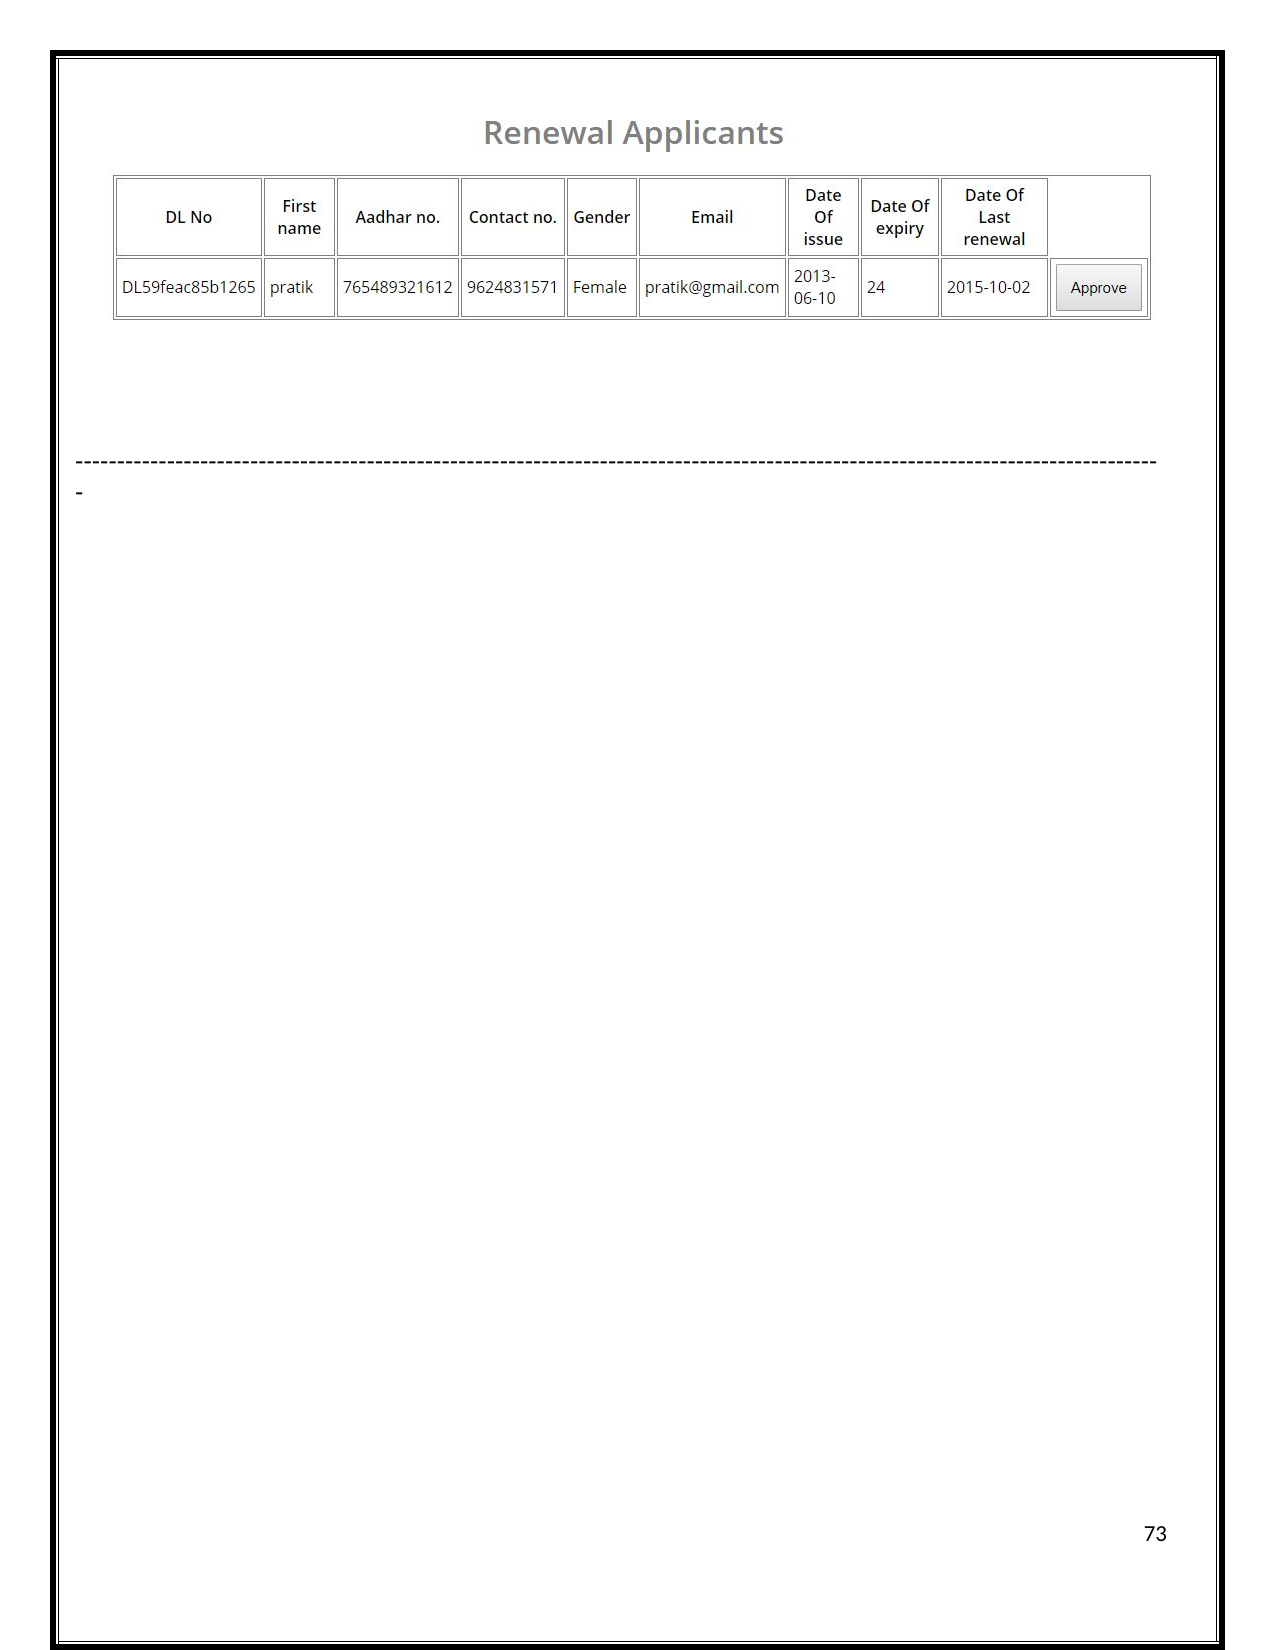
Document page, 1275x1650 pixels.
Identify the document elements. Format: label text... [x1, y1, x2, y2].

text ----------------------------------------------------------------------------------------------------------------------------------- [75, 446, 1167, 505]
picture [75, 104, 1167, 363]
